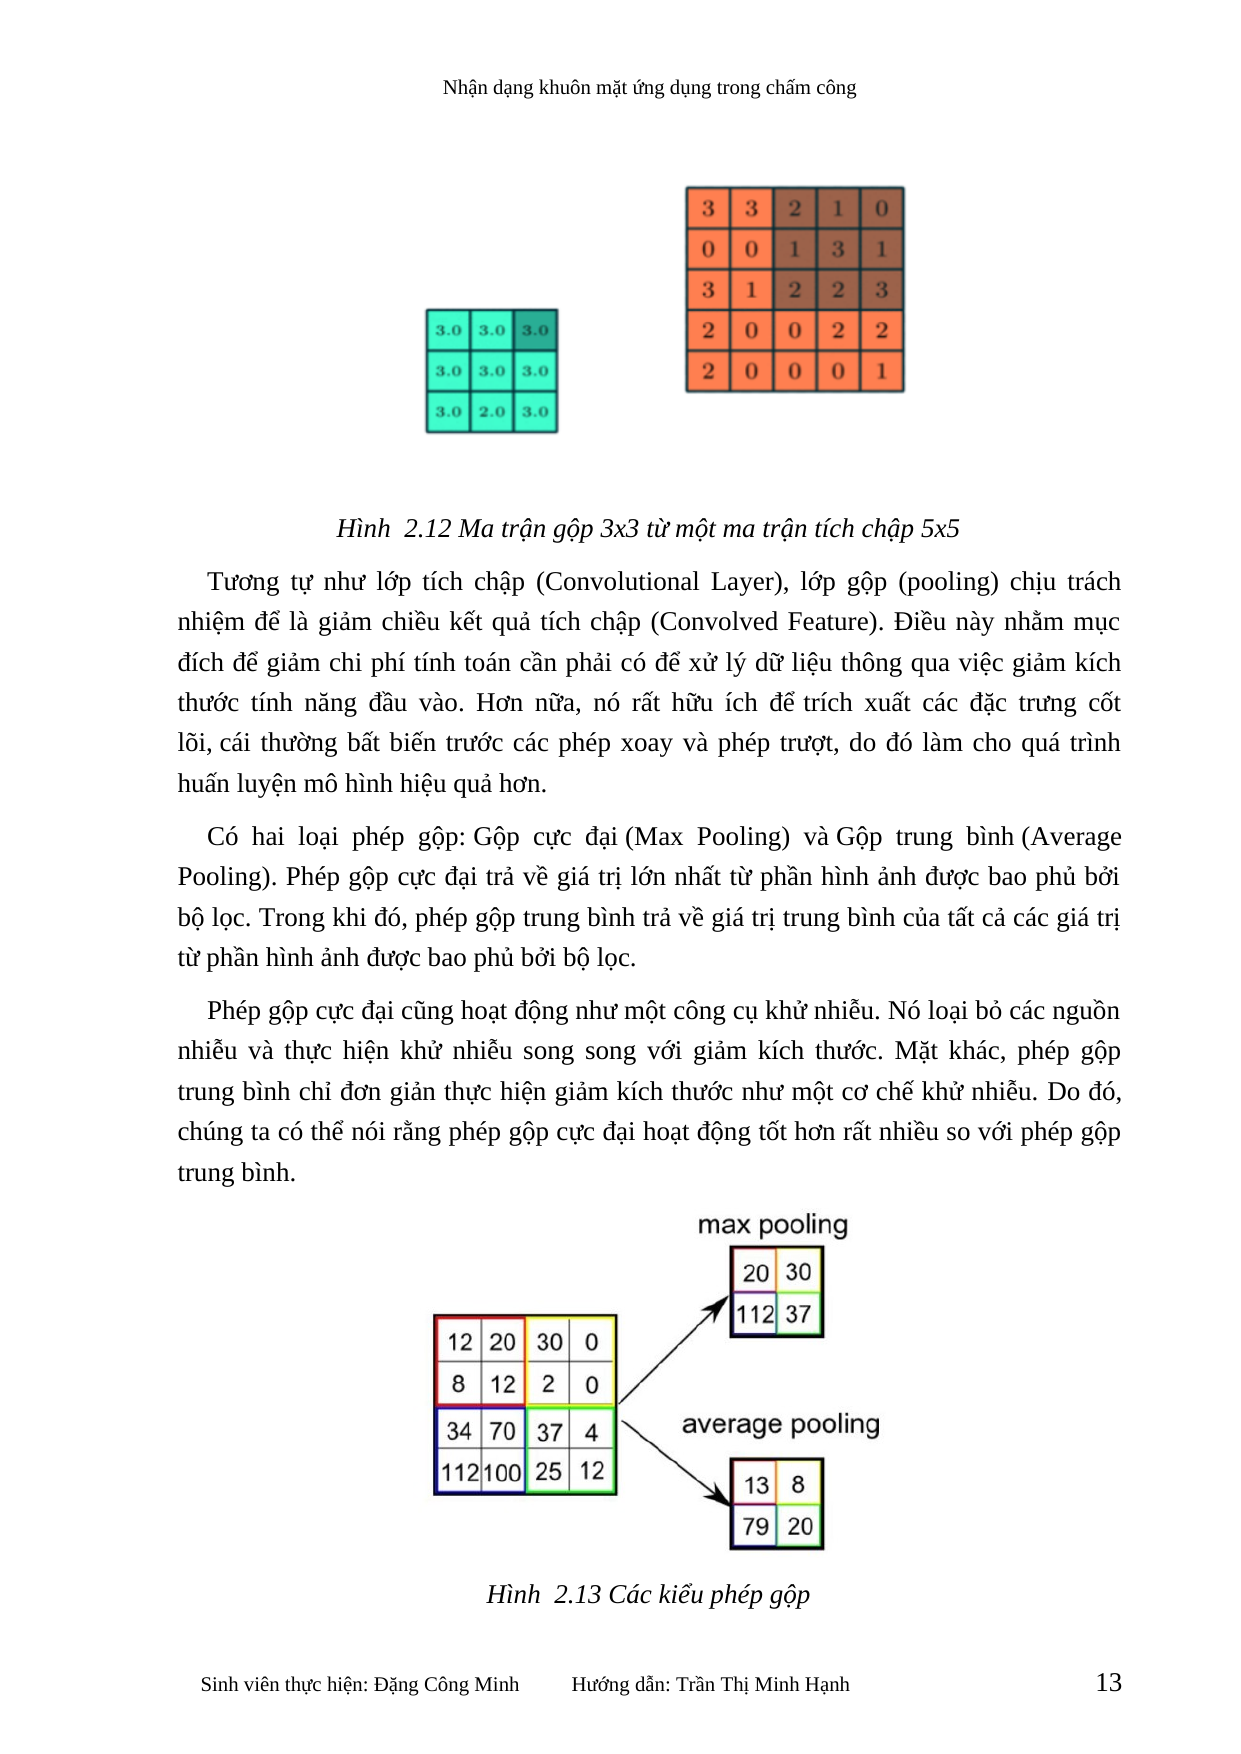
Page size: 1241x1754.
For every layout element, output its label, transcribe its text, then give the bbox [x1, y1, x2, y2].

text Phép gộp cực đại cũng hoạt động như một công cụ khử nhiễu. Nó loại bỏ các nguồn nhiễu và thực hiện khử nhiễu song song với giảm kích thước. Mặt khác, phép gộp trung bình chỉ đơn giản thực hiện giảm kích thước như một cơ chế khử nhiễu. Do đó, chúng ta có thể nói rằng phép gộp cực đại hoạt động tốt hơn rất nhiều so với phép gộp trung bình. [177, 994, 1122, 1187]
picture [412, 1208, 887, 1558]
text Tương tự như lớp tích chập (Convolutional Layer), lớp gộp (pooling) chịu trách nhiệm để là giảm chiều kết quả tích chập (Convolved Feature). Điều này nhằm mục đích để giảm chi phí tính toán cần phải có để xử lý dữ liệu thông qua việc giảm kích thước tính năng đầu vào. Hơn nữa, nó rất hữu ích để trích xuất các đặc trưng cốt lõi, cái thường bất biến trước các phép xoay và phép trượt, do đó làm cho quá trình huấn luyện mô hình hiệu quả hơn. [177, 565, 1122, 798]
picture [355, 118, 945, 491]
text Có hai loại phép gộp: Gộp cực đại (Max Pooling) và Gộp trung bình (Average Pooling). Phép gộp cực đại trả về giá trị lớn nhất từ phần hình ảnh được bao phủ bởi bộ lọc. Trong khi đó, phép gộp trung bình trả về giá trị trung bình của tất cả các giá trị từ phần hình ảnh được bao phủ bởi bộ lọc. [177, 820, 1122, 972]
